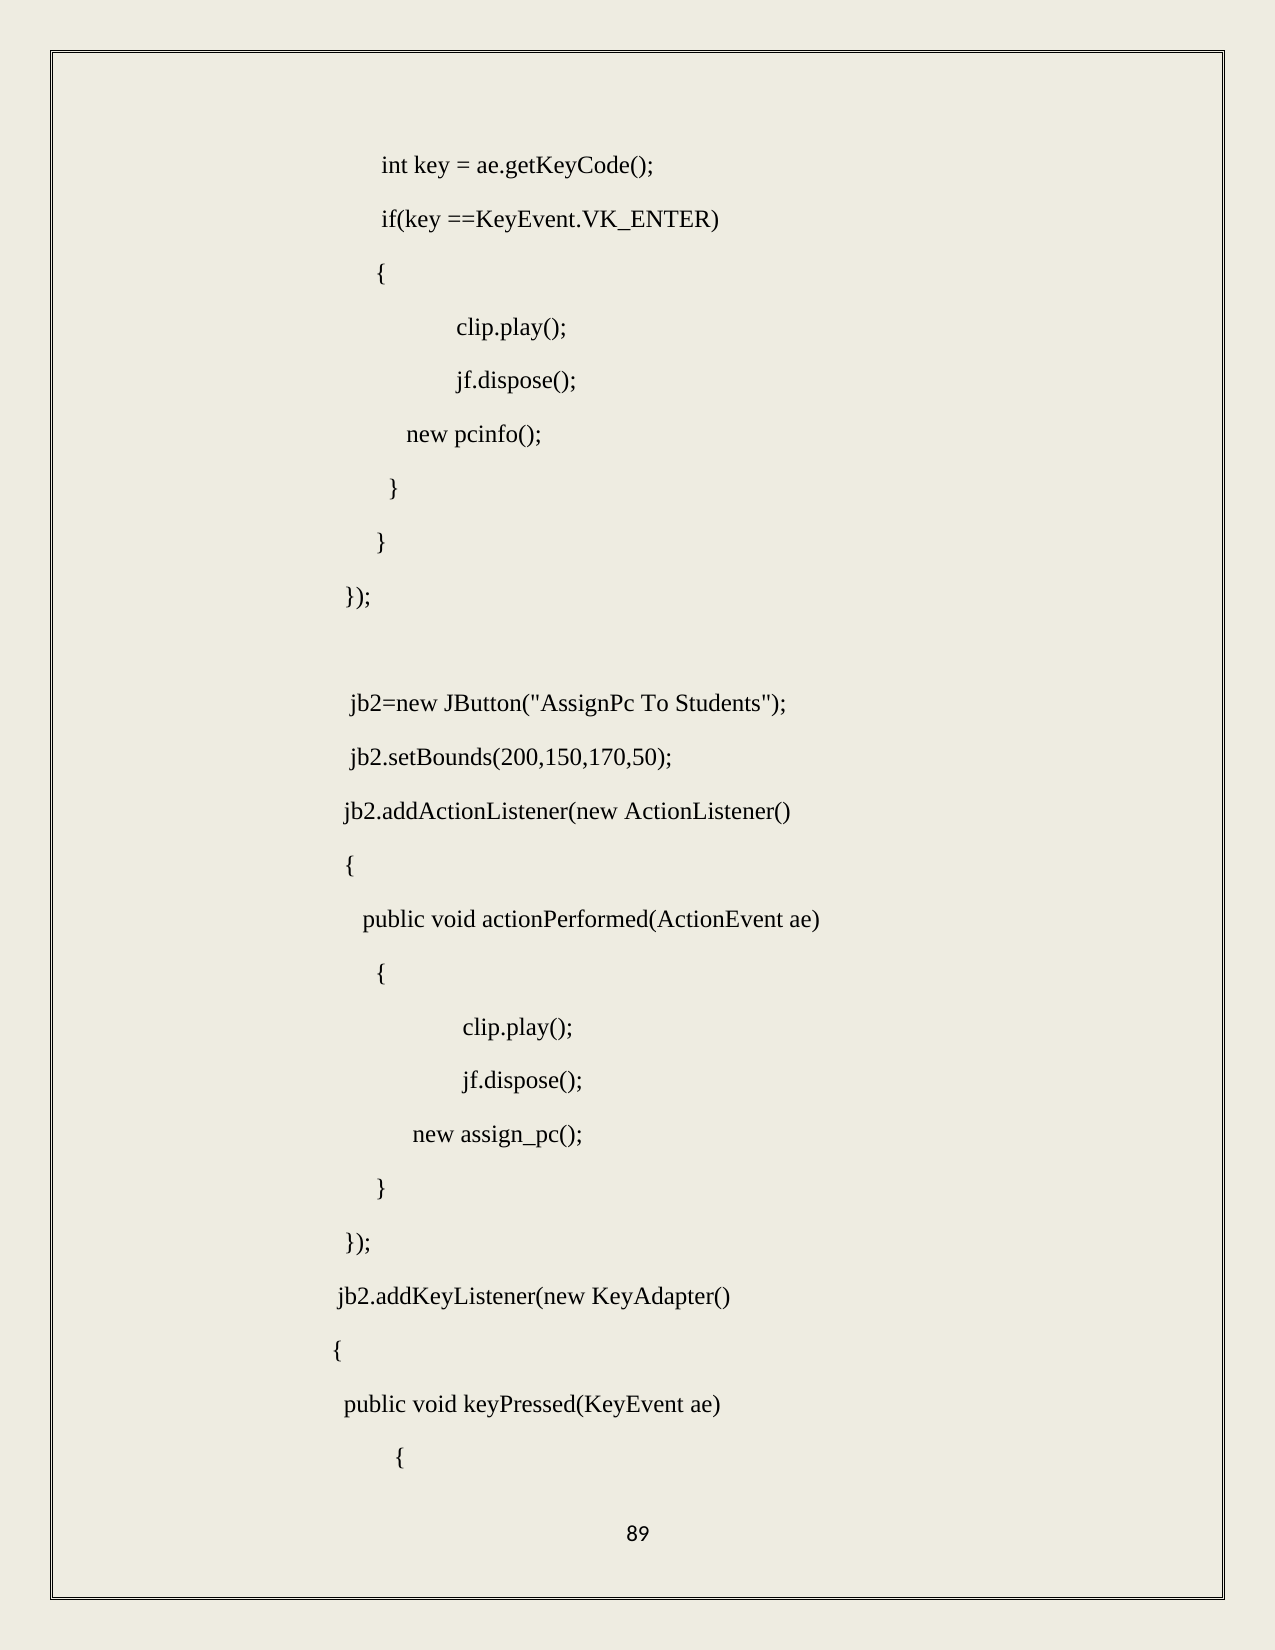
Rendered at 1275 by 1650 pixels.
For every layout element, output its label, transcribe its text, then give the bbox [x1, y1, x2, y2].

text { [150, 1442, 1125, 1471]
text jb2=new JButton("AssignPc To Students"); [150, 688, 1125, 717]
text jb2.setBounds(200,150,170,50); [150, 742, 1125, 771]
text jf.dispose(); [150, 1066, 1125, 1094]
text { [150, 258, 1125, 286]
text new assign_pc(); [150, 1119, 1125, 1148]
text new pcinfo(); [150, 419, 1125, 448]
text { [150, 850, 1125, 879]
text clip.play(); [150, 312, 1125, 340]
text jb2.addKeyListener(new KeyAdapter() [150, 1281, 1125, 1310]
text public void keyPressed(KeyEvent ae) [150, 1389, 1125, 1417]
text { [150, 958, 1125, 987]
text } [150, 527, 1125, 556]
text if(key ==KeyEvent.VK_ENTER) [150, 204, 1125, 233]
text } [150, 473, 1125, 502]
text } [150, 1173, 1125, 1202]
text clip.play(); [150, 1012, 1125, 1040]
text jf.dispose(); [150, 365, 1125, 394]
text jb2.addActionListener(new ActionListener() [150, 796, 1125, 825]
text { [150, 1335, 1125, 1363]
text }); [150, 581, 1125, 609]
text int key = ae.getKeyCode(); [150, 150, 1125, 179]
text }); [150, 1227, 1125, 1256]
text public void actionPerformed(ActionEvent ae) [150, 904, 1125, 933]
